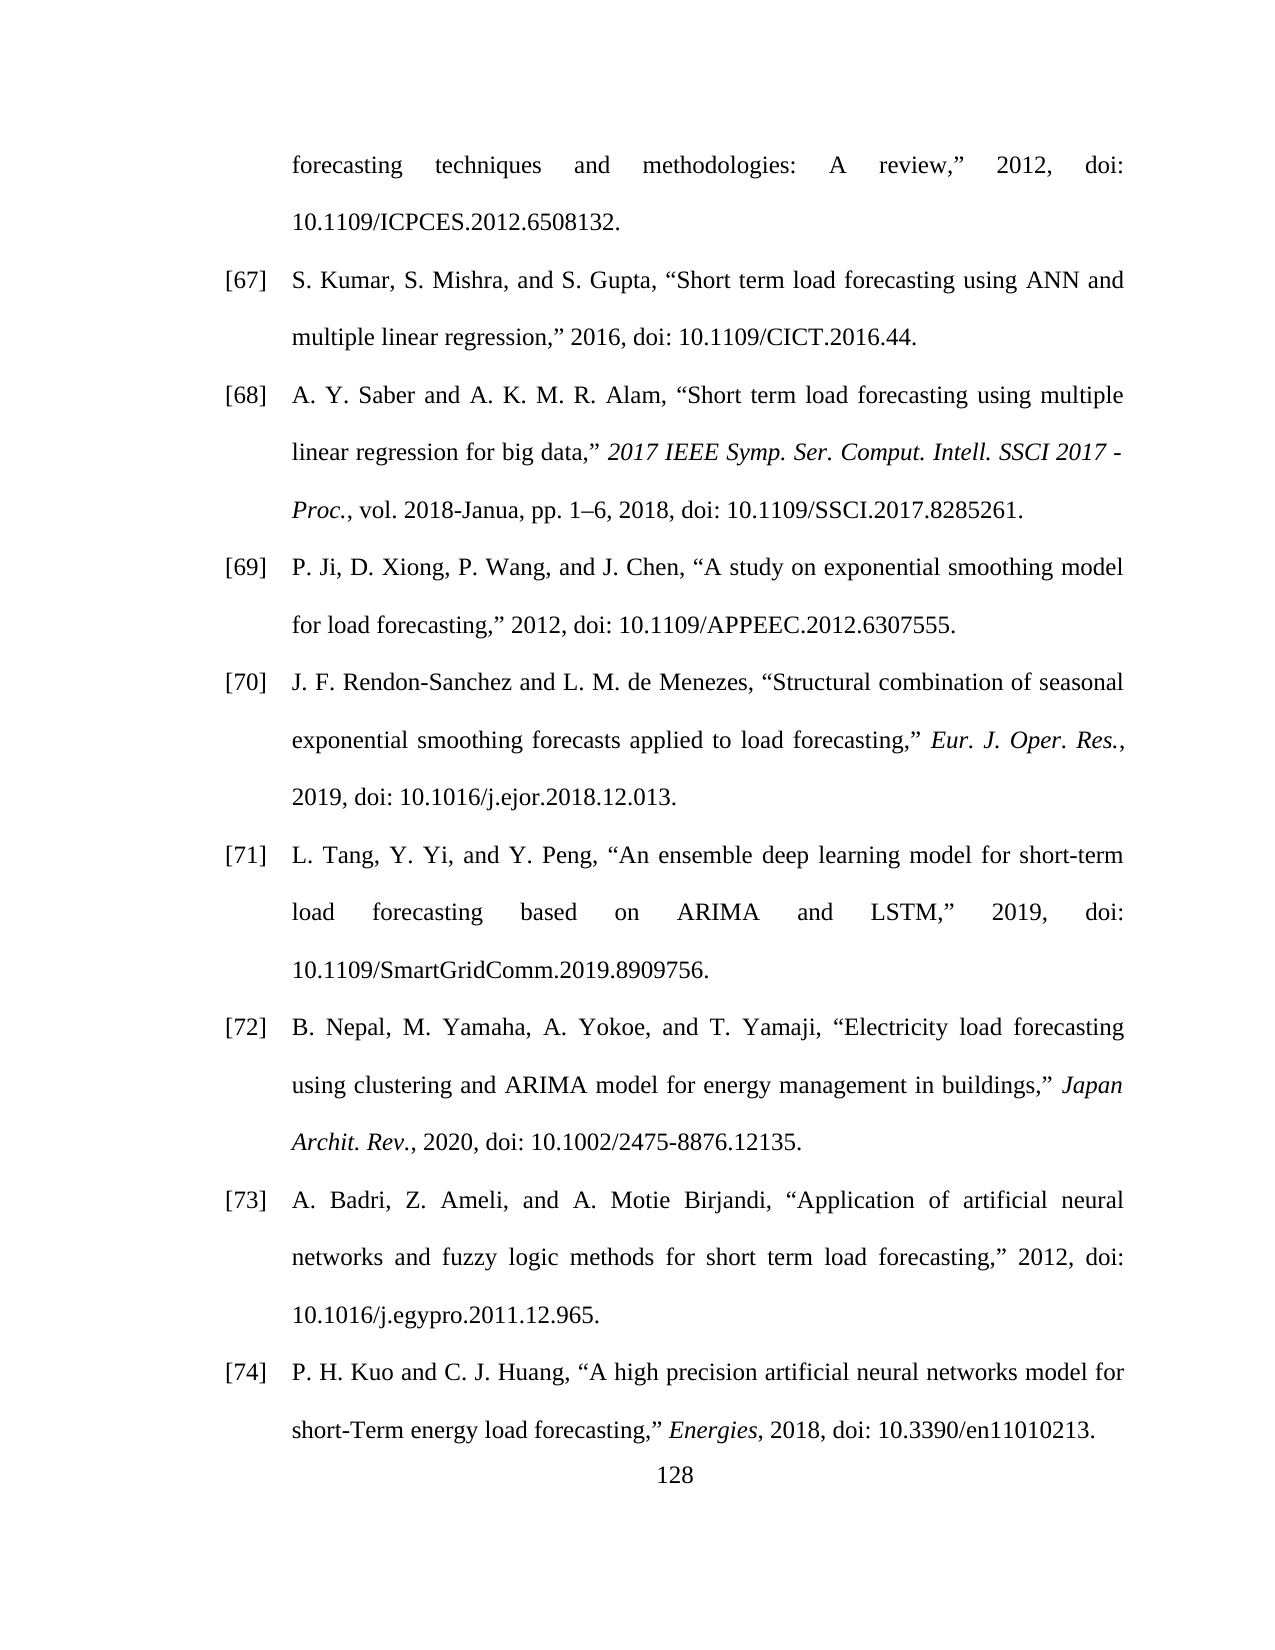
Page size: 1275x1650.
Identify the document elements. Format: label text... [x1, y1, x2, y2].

text [74] P. H. Kuo and C. J. Huang, “A high precision artificial neural networks model for short-Term energy load forecasting,” Energies, 2018, doi: 10.3390/en11010213. [225, 1357, 1125, 1444]
text [70] J. F. Rendon-Sanchez and L. M. de Menezes, “Structural combination of seasonal exponential smoothing forecasts applied to load forecasting,” Eur. J. Oper. Res., 2019, doi: 10.1016/j.ejor.2018.12.013. [225, 667, 1125, 811]
text [68] A. Y. Saber and A. K. M. R. Alam, “Short term load forecasting using multiple linear regression for big data,” 2017 IEEE Symp. Ser. Comput. Intell. SSCI 2017 - Proc., vol. 2018-Janua, pp. 1–6, 2018, doi: 10.1109/SSCI.2017.8285261. [225, 380, 1125, 524]
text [225, 150, 1125, 236]
text [73] A. Badri, Z. Ameli, and A. Motie Birjandi, “Application of artificial neural networks and fuzzy logic methods for short term load forecasting,” 2012, doi: 10.1016/j.egypro.2011.12.965. [225, 1185, 1125, 1329]
text [72] B. Nepal, M. Yamaha, A. Yokoe, and T. Yamaji, “Electricity load forecasting using clustering and ARIMA model for energy management in buildings,” Japan Archit. Rev., 2020, doi: 10.1002/2475-8876.12135. [225, 1012, 1125, 1156]
text [69] P. Ji, D. Xiong, P. Wang, and J. Chen, “A study on exponential smoothing model for load forecasting,” 2012, doi: 10.1109/APPEEC.2012.6307555. [225, 552, 1125, 639]
text [71] L. Tang, Y. Yi, and Y. Peng, “An ensemble deep learning model for short-term load forecasting based on ARIMA and LSTM,” 2019, doi: 10.1109/SmartGridComm.2019.8909756. [225, 840, 1125, 984]
text [67] S. Kumar, S. Mishra, and S. Gupta, “Short term load forecasting using ANN and multiple linear regression,” 2016, doi: 10.1109/CICT.2016.44. [225, 265, 1125, 351]
